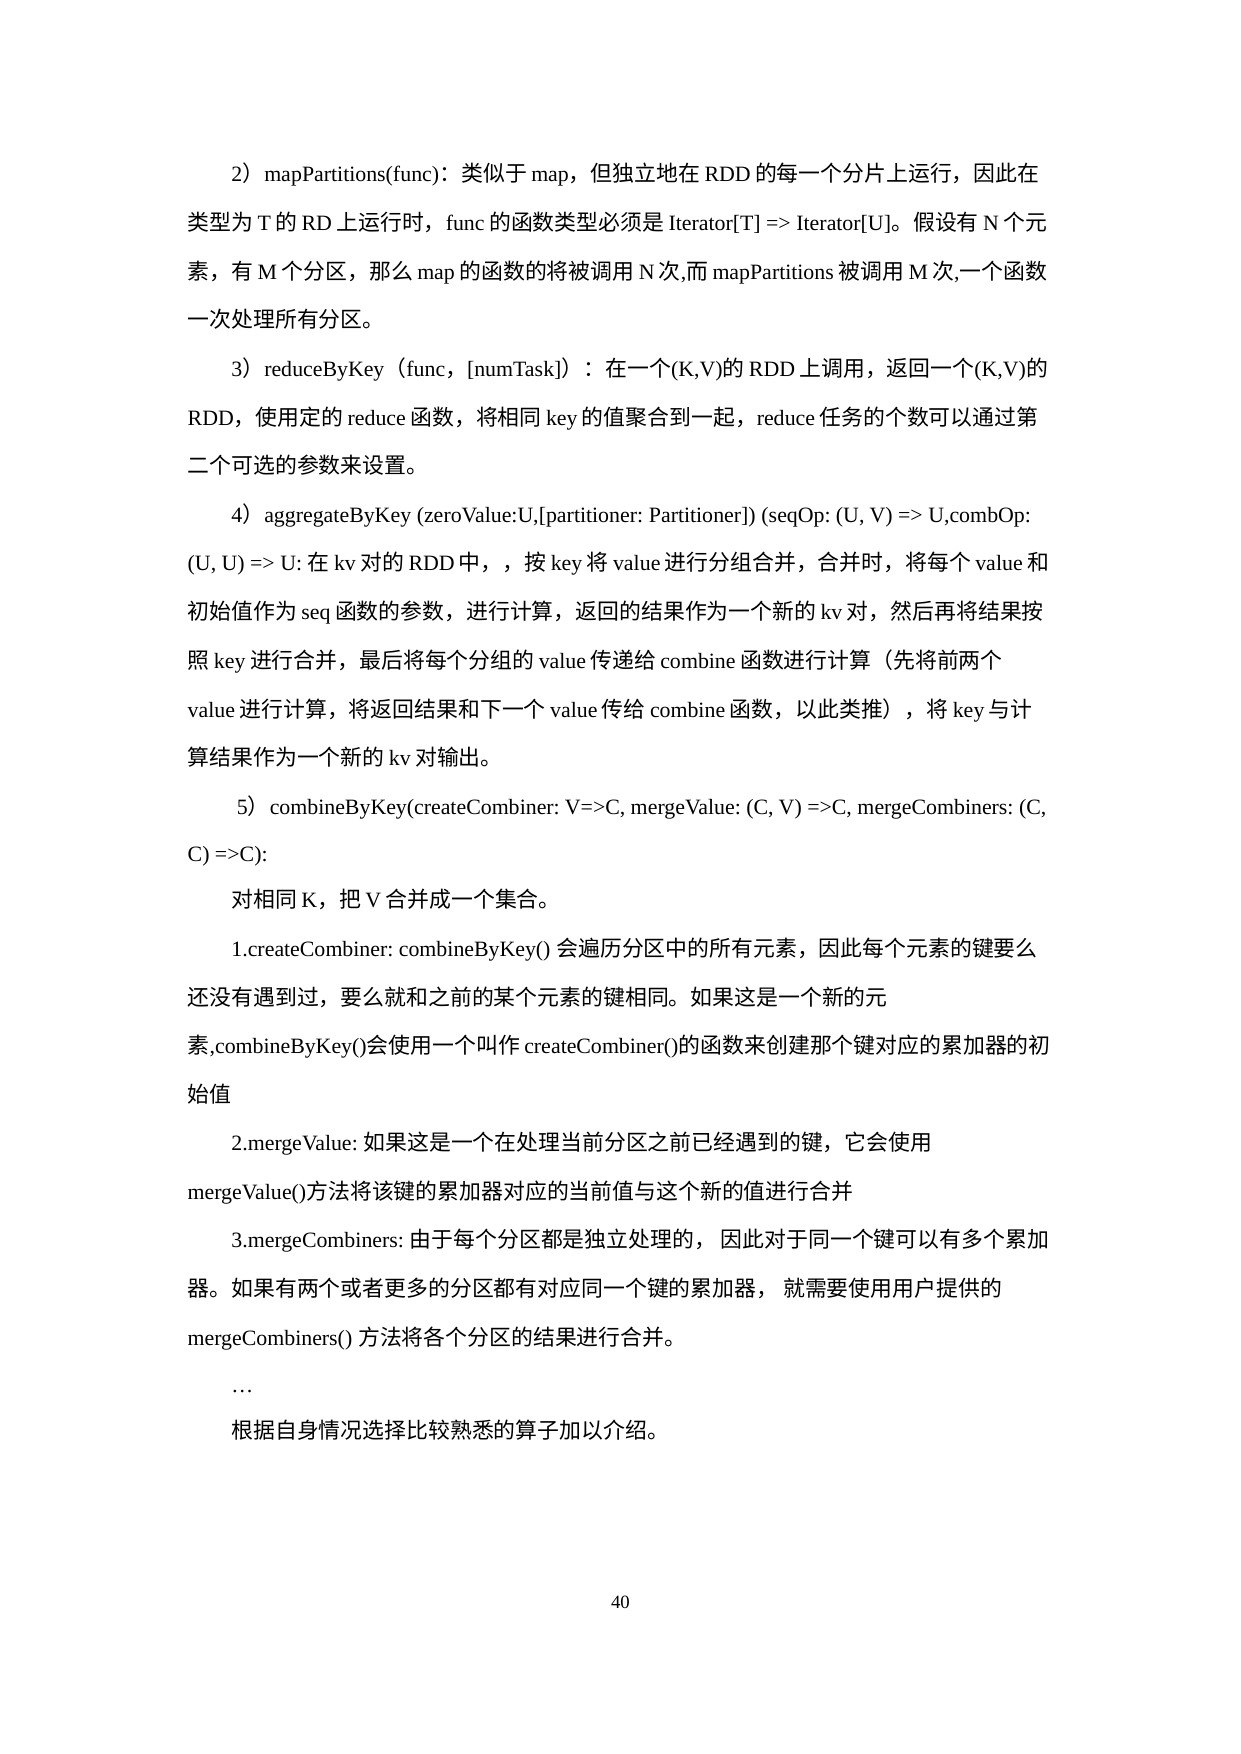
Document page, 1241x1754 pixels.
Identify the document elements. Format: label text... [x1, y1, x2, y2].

text 1.createCombiner: combineByKey() 会遍历分区中的所有元素，因此每个元素的键要么还没有遇到过，要么就和之前的某个元素的键相同。如果这是一个新的元素,combineByKey()会使用一个叫作createCombiner()的函数来创建那个键对应的累加器的初始值 [187, 930, 1053, 1109]
text 4）aggregateByKey (zeroValue:U,[partitioner: Partitioner]) (seqOp: (U, V) => U,combOp: (U, U) => U: 在kv对的RDD中，，按key将value进行分组合并，合并时，将每个value和初始值作为seq函数的参数，进行计算，返回的结果作为一个新的kv对，然后再将结果按照key进行合并，最后将每个分组的value传递给combine函数进行计算（先将前两个value进行计算，将返回结果和下一个value传给combine函数，以此类推），将key与计算结果作为一个新的kv对输出。 [187, 496, 1053, 772]
text 根据自身情况选择比较熟悉的算子加以介绍。 [187, 1413, 1053, 1446]
text 5）combineByKey(createCombiner: V=>C, mergeValue: (C, V) =>C, mergeCombiners: (C, C) =>C): [187, 788, 1053, 869]
text 3）reduceByKey（func，[numTask]）：在一个(K,V)的RDD上调用，返回一个(K,V)的RDD，使用定的reduce函数，将相同key的值聚合到一起，reduce任务的个数可以通过第二个可选的参数来设置。 [187, 350, 1053, 480]
text 3.mergeCombiners: 由于每个分区都是独立处理的， 因此对于同一个键可以有多个累加器。如果有两个或者更多的分区都有对应同一个键的累加器， 就需要使用用户提供的 mergeCombiners() 方法将各个分区的结果进行合并。 [187, 1222, 1053, 1352]
text 对相同K，把V合并成一个集合。 [187, 882, 1053, 914]
text … [187, 1368, 1053, 1400]
text 2）mapPartitions(func)：类似于map，但独立地在RDD的每一个分片上运行，因此在类型为T的RD上运行时，func的函数类型必须是Iterator[T] => Iterator[U]。假设有N个元素，有M个分区，那么map的函数的将被调用N次,而mapPartitions被调用M次,一个函数一次处理所有分区。 [187, 156, 1053, 334]
text 2.mergeValue: 如果这是一个在处理当前分区之前已经遇到的键，它会使用mergeValue()方法将该键的累加器对应的当前值与这个新的值进行合并 [187, 1125, 1053, 1206]
